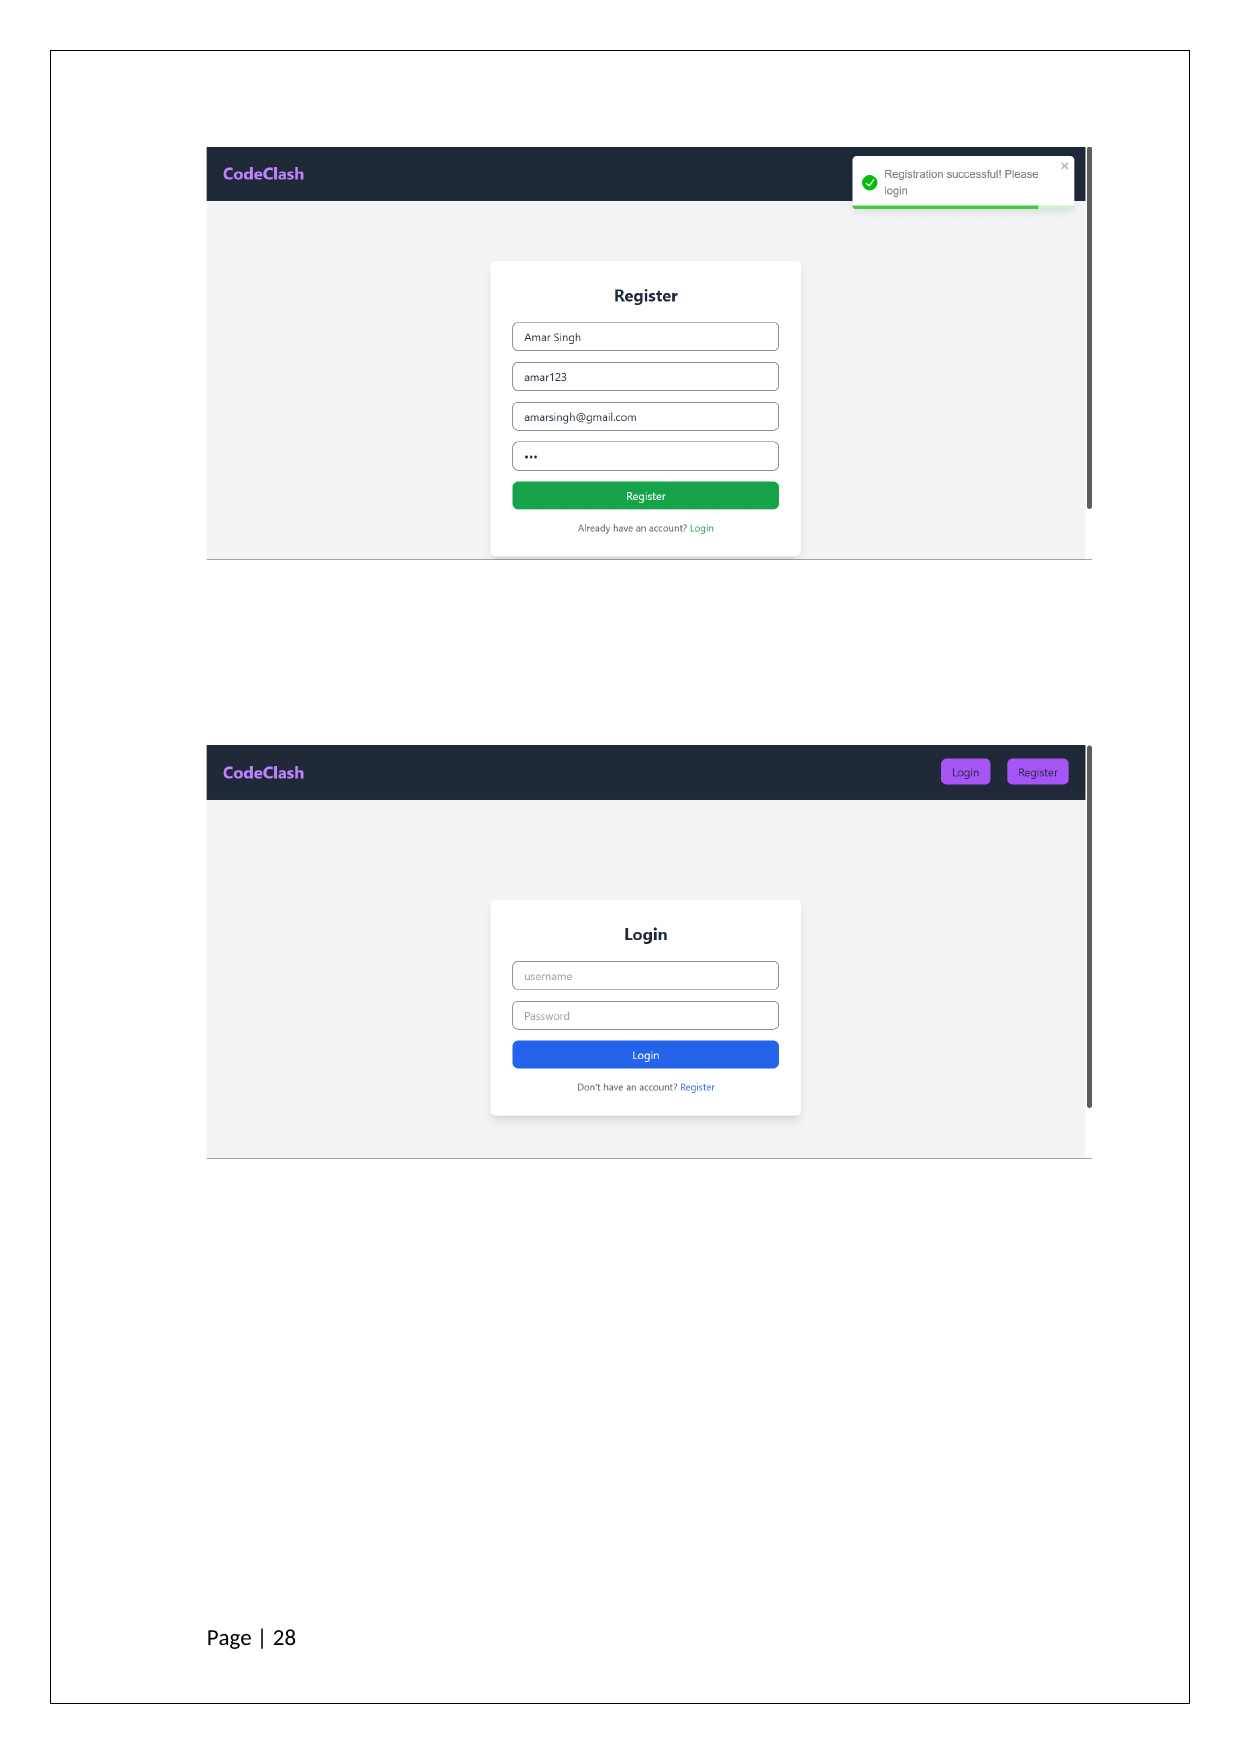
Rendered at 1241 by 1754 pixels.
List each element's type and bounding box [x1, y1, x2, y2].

picture [206, 745, 1093, 1159]
picture [206, 147, 1093, 560]
